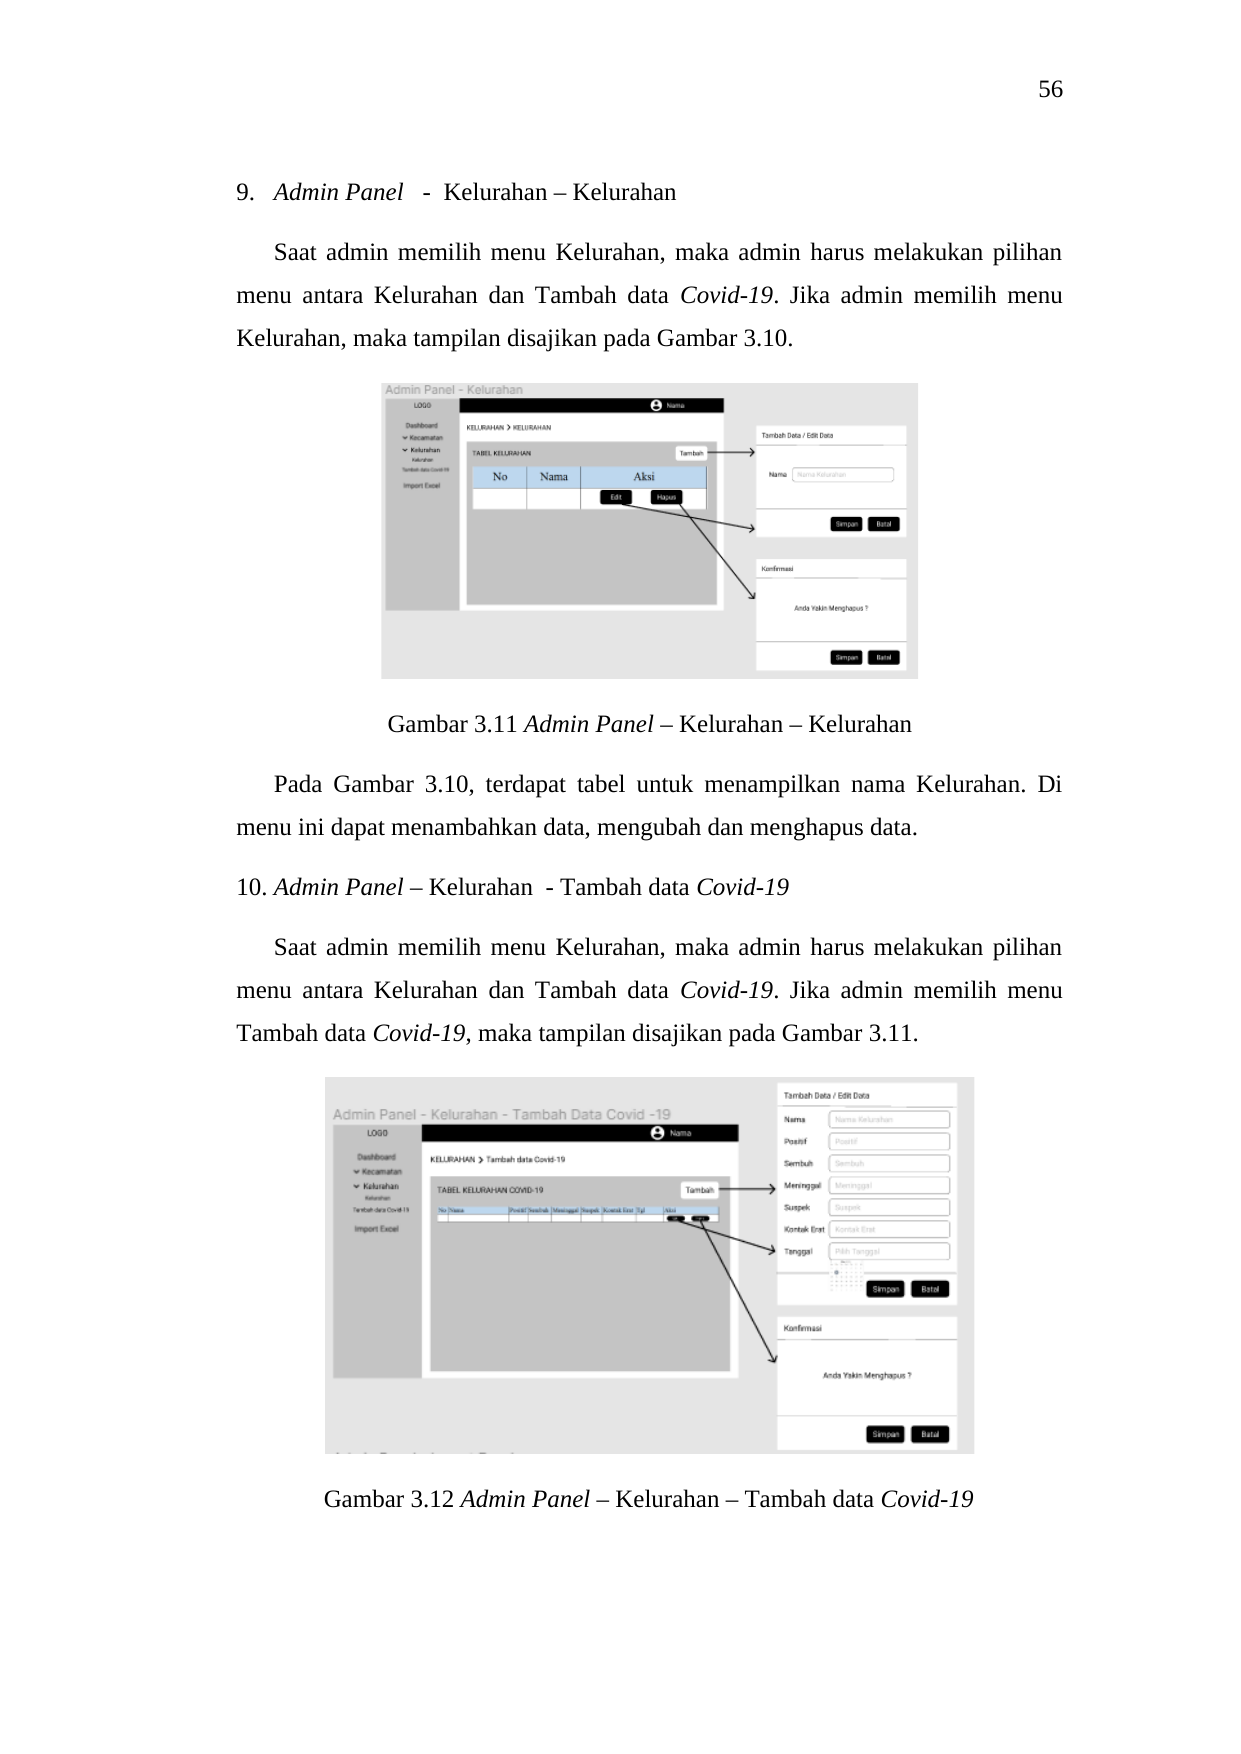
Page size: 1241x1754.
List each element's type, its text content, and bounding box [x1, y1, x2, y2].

text Saat admin memilih menu Kelurahan, maka admin harus melakukan pilihan menu antara Kelurahan dan Tambah data Covid-19. Jika admin memilih menu Kelurahan, maka tampilan disajikan pada Gambar 3.10. [236, 237, 1063, 352]
text Pada Gambar 3.10, terdapat tabel untuk menampilkan nama Kelurahan. Di menu ini dapat menambahkan data, mengubah dan menghapus data. [236, 769, 1063, 841]
picture [325, 1077, 975, 1454]
list Admin Panel – Kelurahan - Tambah data Covid-19 [236, 872, 1063, 901]
picture [381, 383, 919, 679]
list Admin Panel - Kelurahan – Kelurahan [236, 177, 1063, 206]
text Saat admin memilih menu Kelurahan, maka admin harus melakukan pilihan menu antara Kelurahan dan Tambah data Covid-19. Jika admin memilih menu Tambah data Covid-19, maka tampilan disajikan pada Gambar 3.11. [236, 932, 1063, 1047]
